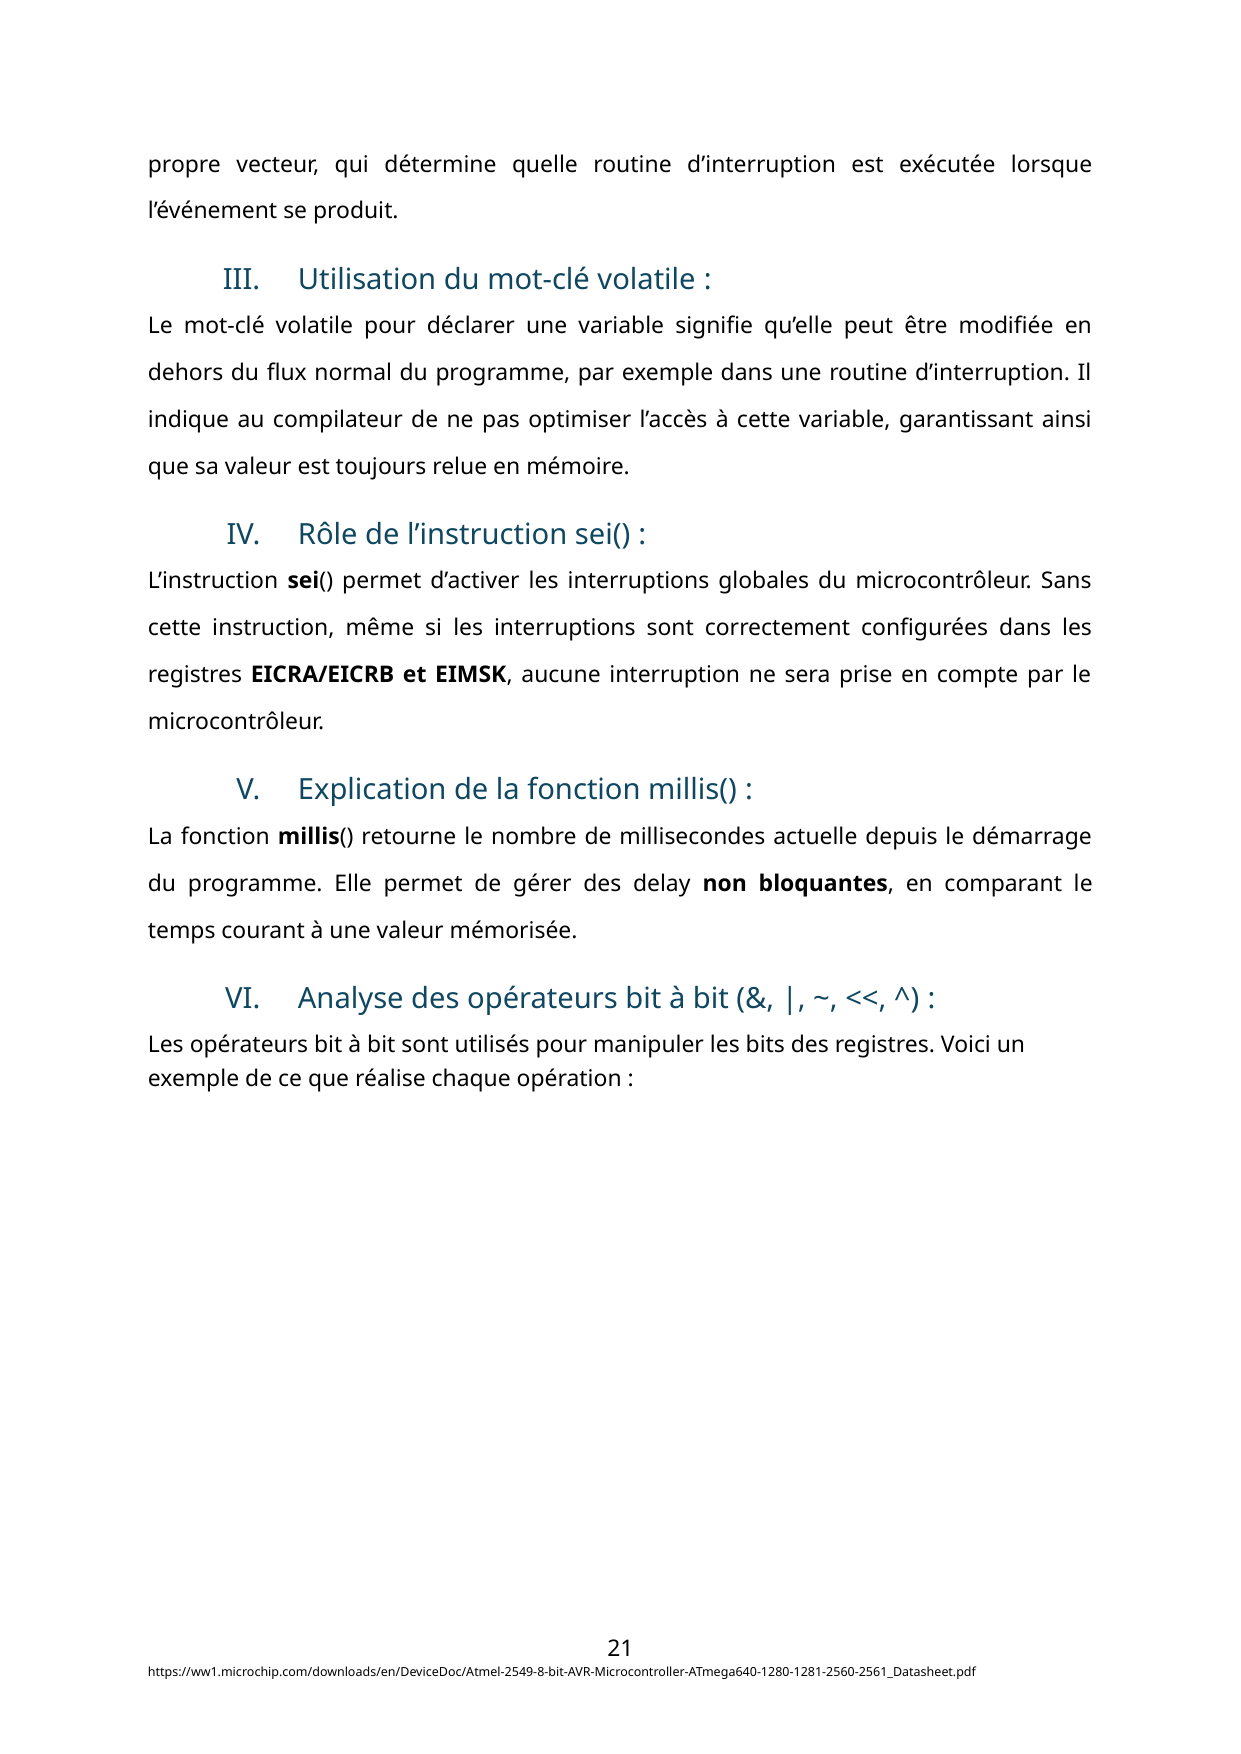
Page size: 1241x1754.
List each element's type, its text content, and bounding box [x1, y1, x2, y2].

text Les opérateurs bit à bit sont utilisés pour manipuler les bits des registres. Voici un exemple de ce que réalise chaque opération : [148, 1028, 1093, 1093]
text La fonction millis() retourne le nombre de millisecondes actuelle depuis le démarrage du programme. Elle permet de gérer des delay non bloquantes, en comparant le temps courant à une valeur mémorisée. [148, 820, 1093, 945]
text L’instruction sei() permet d’activer les interruptions globales du microcontrôleur. Sans cette instruction, même si les interruptions sont correctement configurées dans les registres EICRA/EICRB et EIMSK, aucune interruption ne sera prise en compte par le microcontrôleur. [148, 564, 1093, 736]
text Le mot-clé volatile pour déclarer une variable signifie qu’elle peut être modifiée en dehors du flux normal du programme, par exemple dans une routine d’interruption. Il indique au compilateur de ne pas optimiser l’accès à cette variable, garantissant ainsi que sa valeur est toujours relue en mémoire. [148, 309, 1093, 481]
subtitle Explication de la fonction millis() : [260, 769, 1093, 808]
subtitle Rôle de l’instruction sei() : [260, 513, 1093, 553]
subtitle Utilisation du mot-clé volatile : [260, 258, 1093, 298]
subtitle Analyse des opérateurs bit à bit (&, |, ~, <<, ^) : [260, 977, 1093, 1017]
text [148, 148, 1093, 226]
